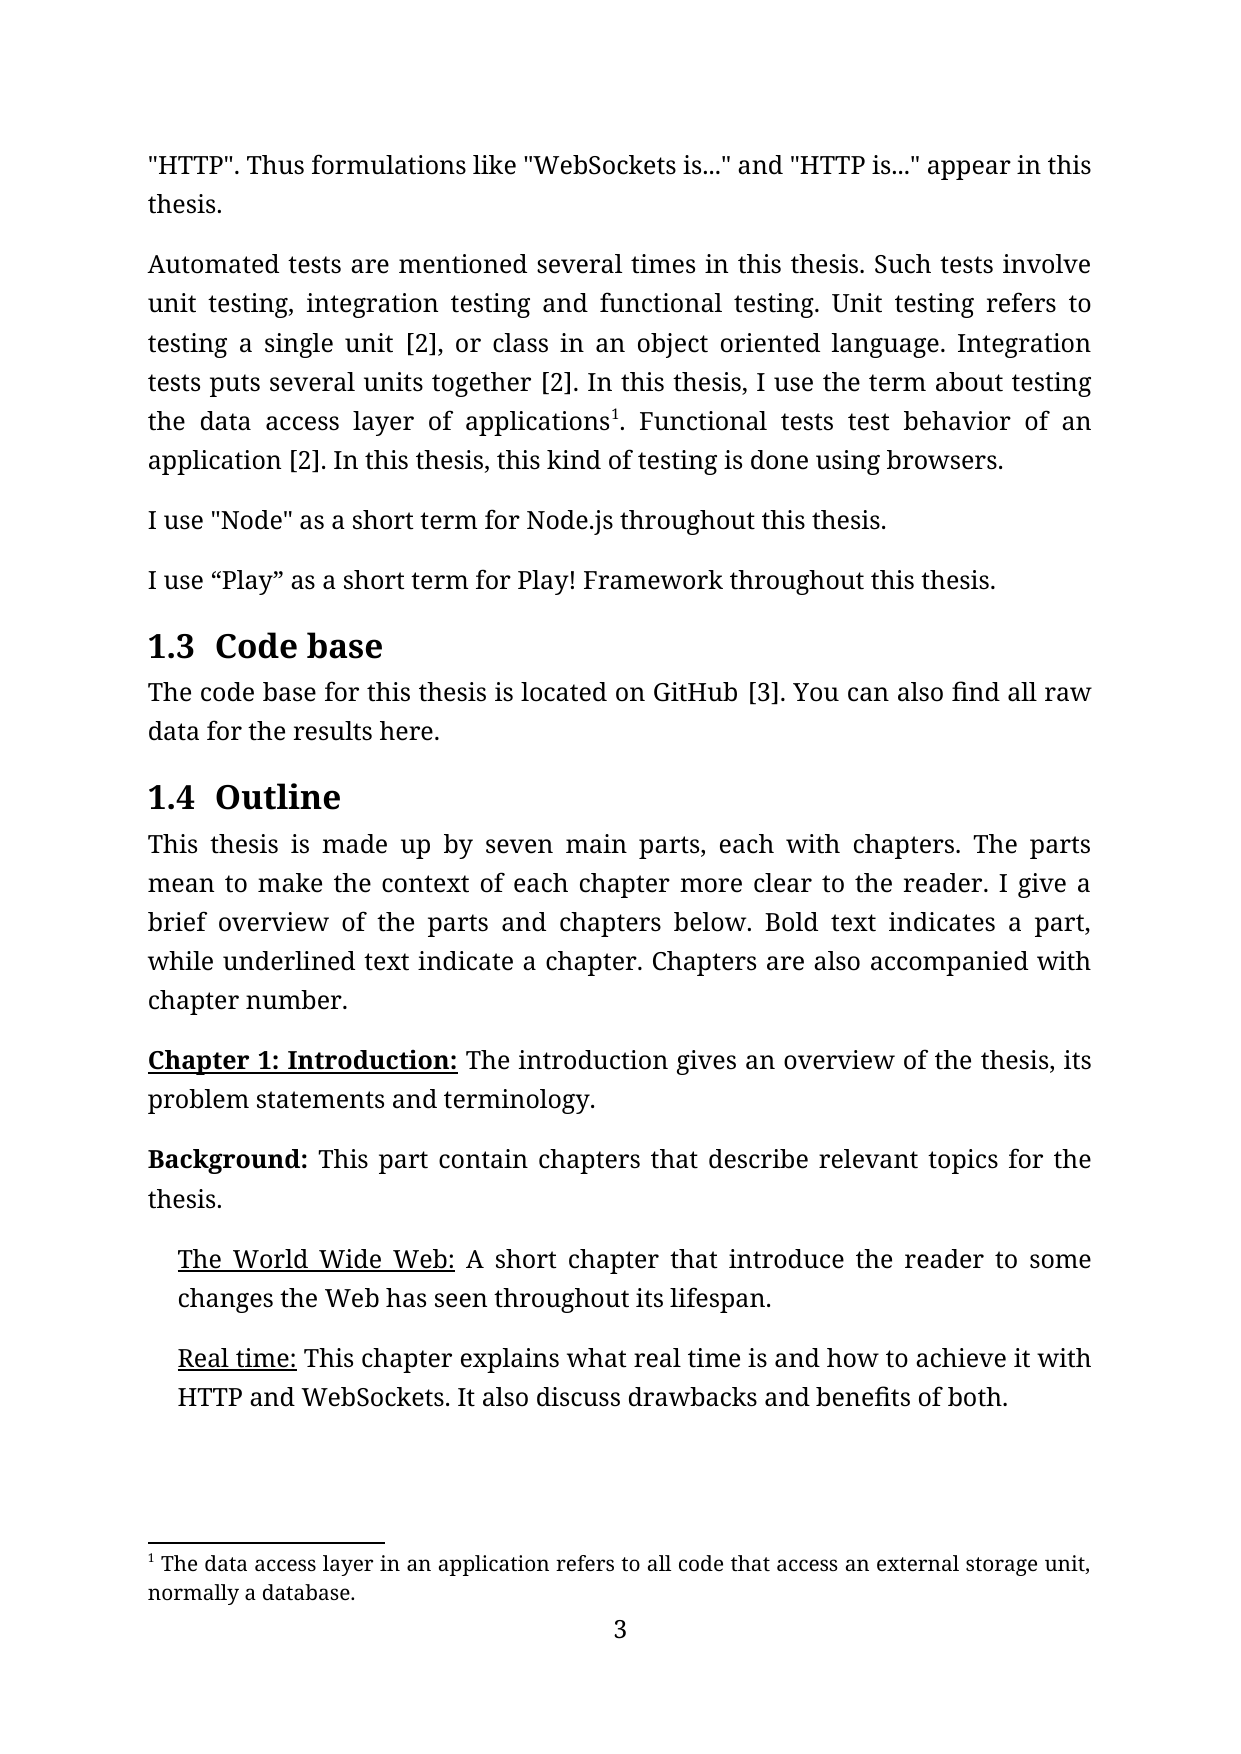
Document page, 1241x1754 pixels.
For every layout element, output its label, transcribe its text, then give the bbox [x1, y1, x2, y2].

text The World Wide Web: A short chapter that introduce the reader to some changes the Web has seen throughout its lifespan. [177, 1241, 1092, 1314]
text Background: This part contain chapters that describe relevant topics for the thesis. [148, 1142, 1092, 1215]
text This thesis is made up by seven main parts, each with chapters. The parts mean to make the context of each chapter more clear to the reader. I give a brief overview of the parts and chapters below. Bold text indicates a part, while underlined text indicate a chapter. Chapters are also accompanied with chapter number. [148, 826, 1092, 1017]
subtitle Outline [148, 774, 1092, 819]
text Real time: This chapter explains what real time is and how to achieve it with HTTP and WebSockets. It also discuss drawbacks and benefits of both. [177, 1340, 1092, 1414]
text I use “Play” as a short term for Play! Framework throughout this thesis. [148, 563, 1092, 597]
text Automated tests are mentioned several times in this thesis. Such tests involve unit testing, integration testing and functional testing. Unit testing refers to testing a single unit [2], or class in an object oriented language. Integration tests puts several units together [2]. In this thesis, I use the term about testing the data access layer of applications. Functional tests test behavior of an application [2]. In this thesis, this kind of testing is done using browsers. [148, 247, 1092, 477]
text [148, 148, 1092, 221]
text I use "Node" as a short term for Node.js throughout this thesis. [148, 503, 1092, 537]
subtitle Code base [148, 623, 1092, 668]
text The code base for this thesis is located on GitHub [3]. You can also find all raw data for the results here. [148, 675, 1092, 748]
text Chapter 1: Introduction: The introduction gives an overview of the thesis, its problem statements and terminology. [148, 1043, 1092, 1116]
